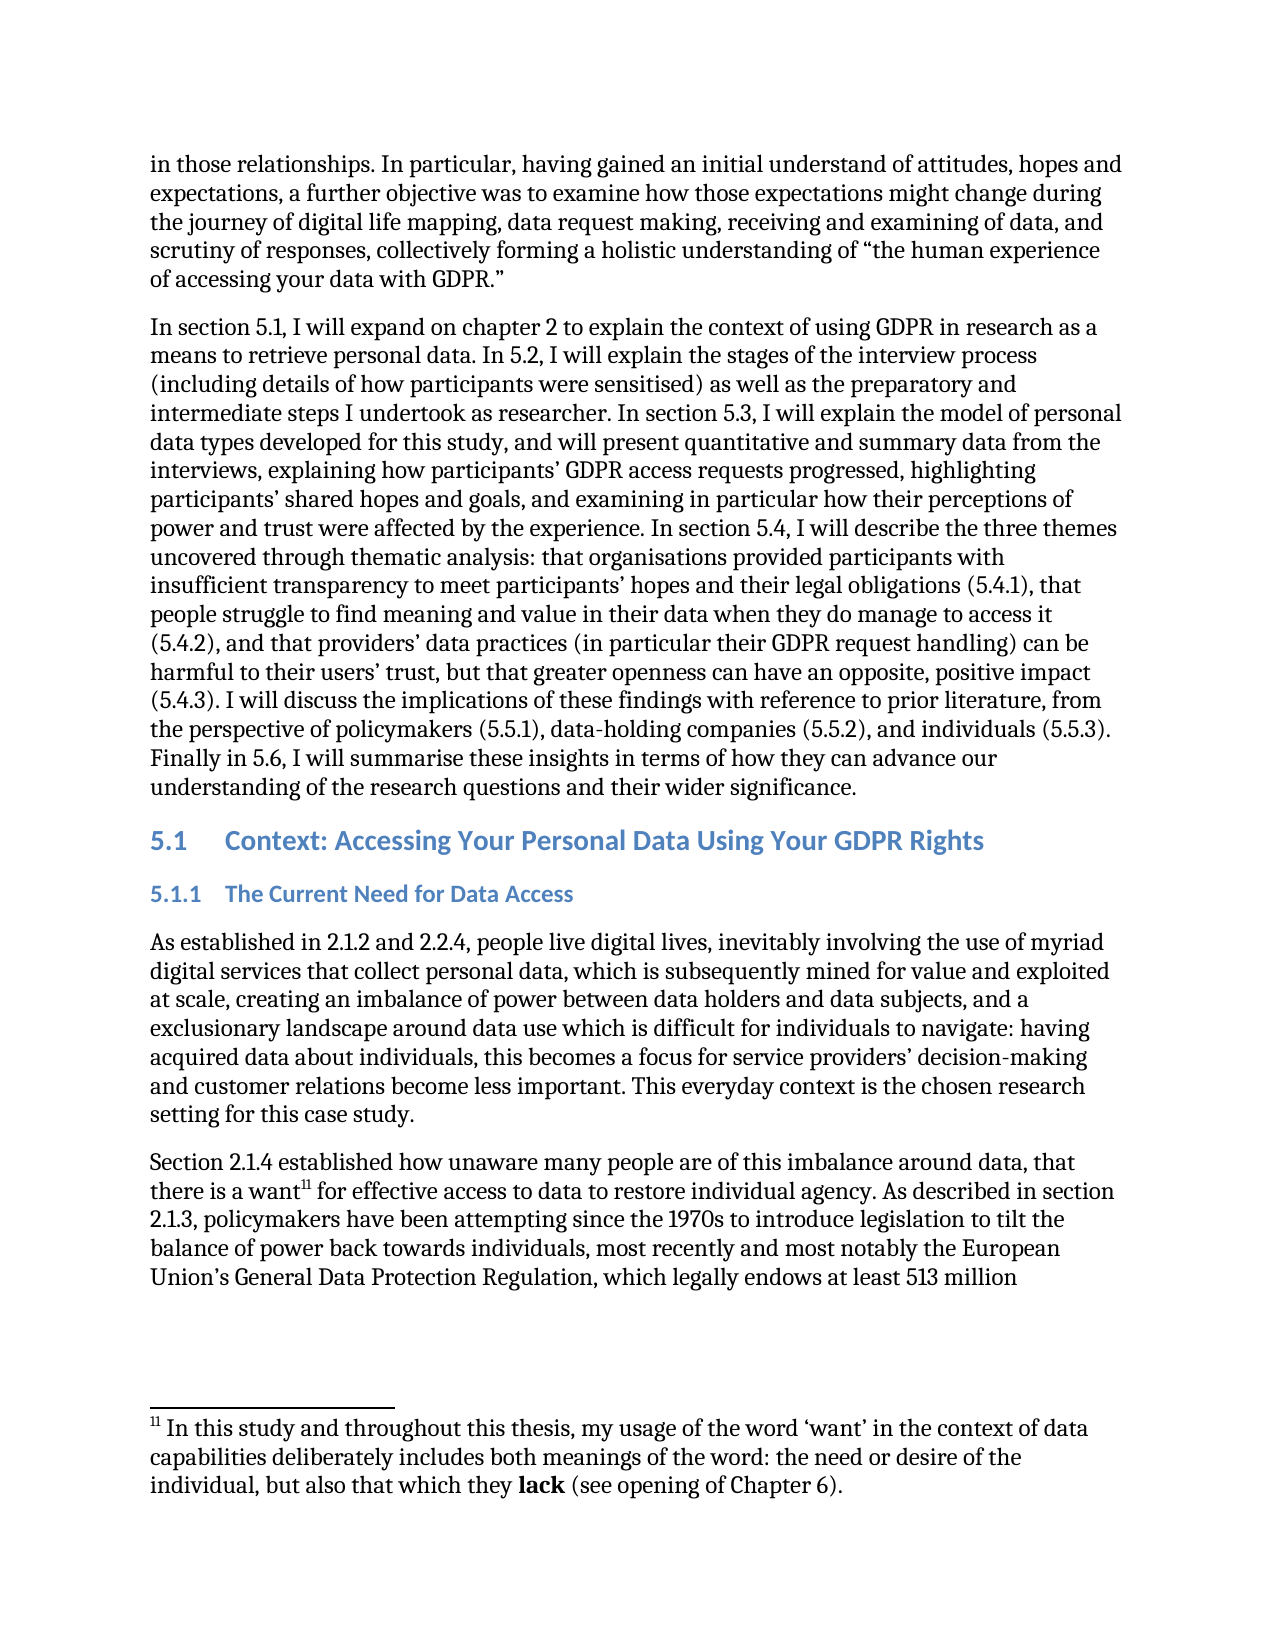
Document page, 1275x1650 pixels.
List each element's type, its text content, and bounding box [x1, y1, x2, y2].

subtitle 5.1.1 The Current Need for Data Access [150, 878, 1125, 909]
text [150, 1148, 1125, 1320]
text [150, 150, 1125, 294]
subtitle 5.1 Context: Accessing Your Personal Data Using Your GDPR Rights [150, 822, 1125, 858]
text In section 5.1, I will expand on chapter 2 to explain the context of using GDPR in research as a means to retrieve personal data. In 5.2, I will explain the stages of the interview process (including details of how participants were sensitised) as well as the preparatory and intermediate steps I undertook as researcher. In section 5.3, I will explain the model of personal data types developed for this study, and will present quantitative and summary data from the interviews, explaining how participants’ GDPR access requests progressed, highlighting participants’ shared hopes and goals, and examining in particular how their perceptions of power and trust were affected by the experience. In section 5.4, I will describe the three themes uncovered through thematic analysis: that organisations provided participants with insufficient transparency to meet participants’ hopes and their legal obligations (5.4.1), that people struggle to find meaning and value in their data when they do manage to access it (5.4.2), and that providers’ data practices (in particular their GDPR request handling) can be harmful to their users’ trust, but that greater openness can have an opposite, positive impact (5.4.3). I will discuss the implications of these findings with reference to prior literature, from the perspective of policymakers (5.5.1), data-holding companies (5.5.2), and individuals (5.5.3). Finally in 5.6, I will summarise these insights in terms of how they can advance our understanding of the research questions and their wider significance. [150, 312, 1125, 801]
text As established in 2.1.2 and 2.2.4, people live digital lives, inevitably involving the use of myriad digital services that collect personal data, which is subsequently mined for value and exploited at scale, creating an imbalance of power between data holders and data subjects, and a exclusionary landscape around data use which is difficult for individuals to navigate: having acquired data about individuals, this becomes a focus for service providers’ decision-making and customer relations become less important. This everyday context is the chosen research setting for this case study. [150, 928, 1125, 1129]
